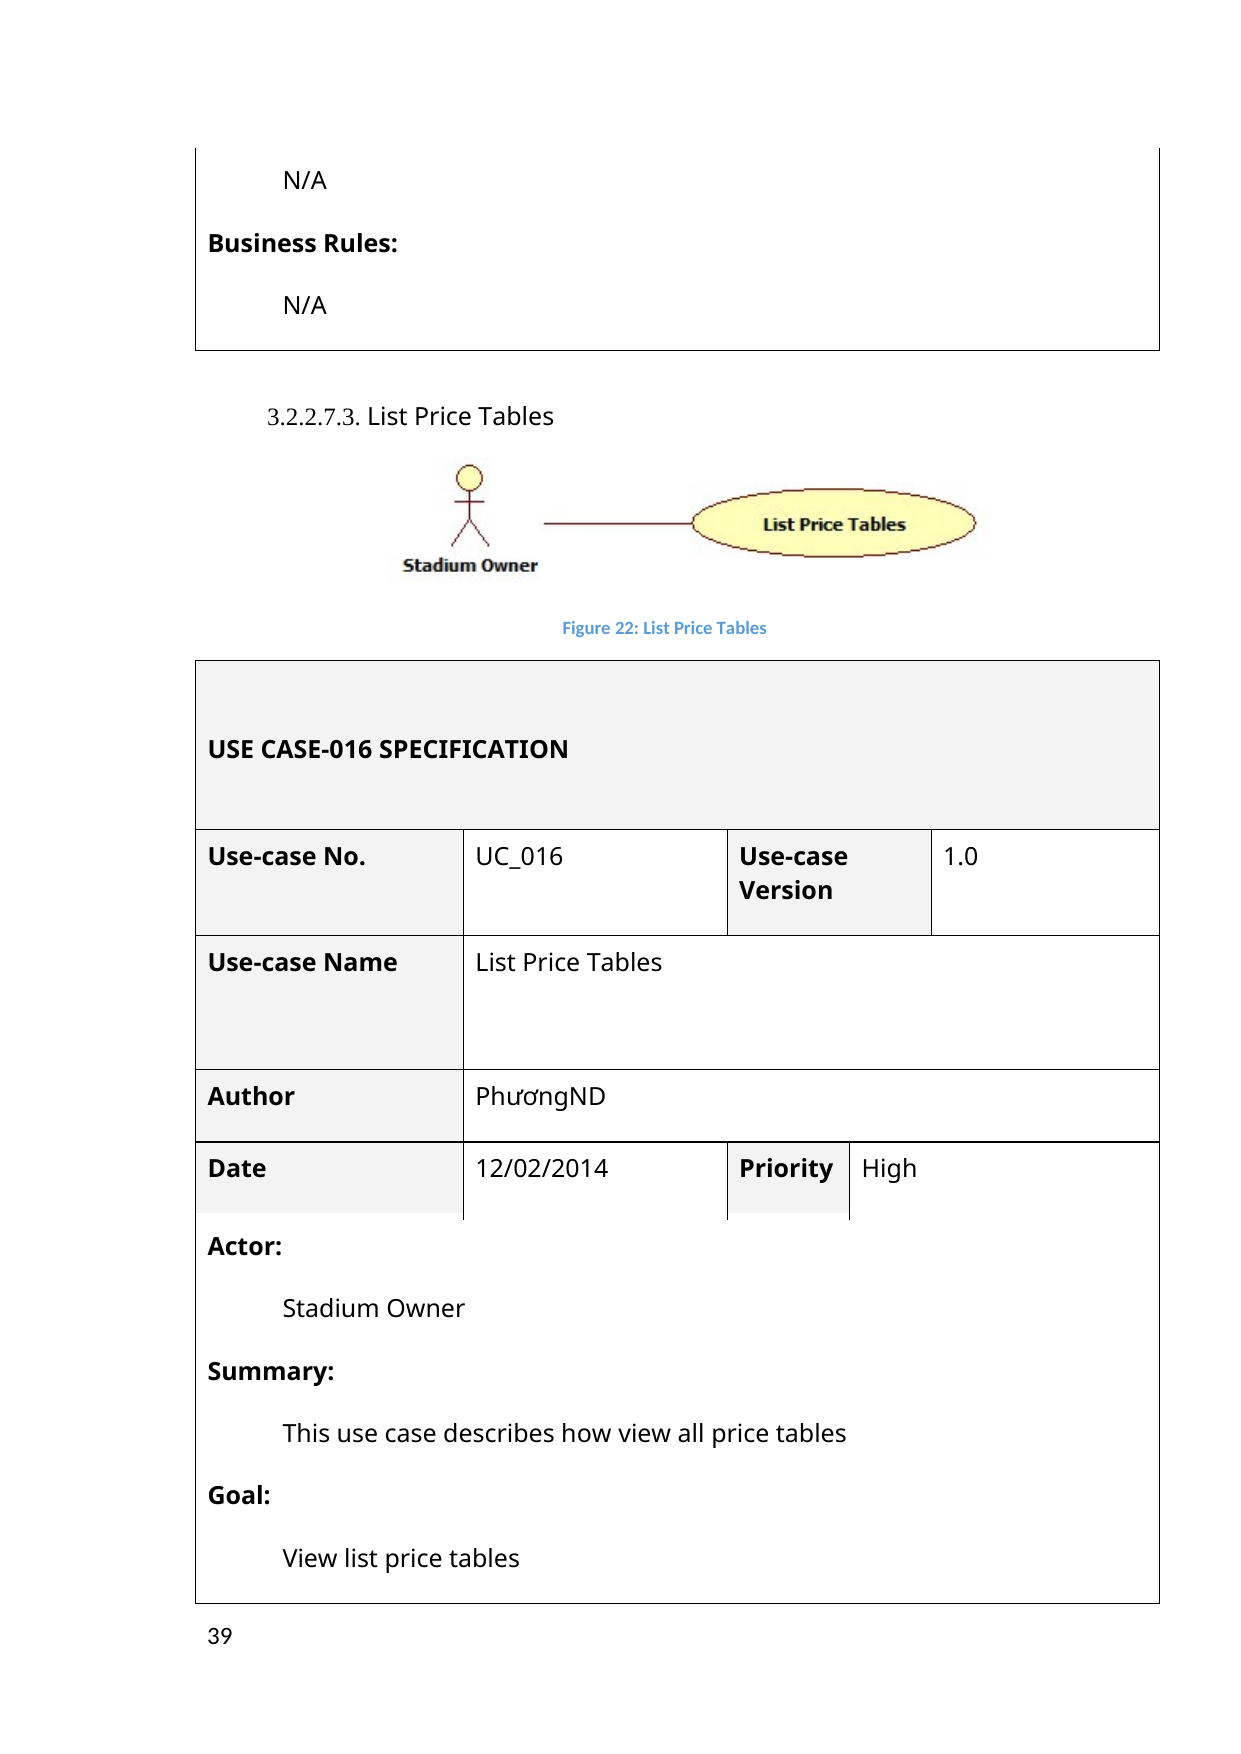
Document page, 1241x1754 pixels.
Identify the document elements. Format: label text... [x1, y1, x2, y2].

table_cell Date [196, 1143, 463, 1213]
table_cell 1.0 [932, 830, 1159, 935]
table_header USE CASE-016 SPECIFICATION [196, 661, 1159, 829]
table_cell Use-case No. [196, 830, 463, 935]
text Figure 22: List Price Tables [207, 616, 1122, 639]
table_cell Use-case Version [728, 830, 931, 935]
table_cell Use-case Name [196, 936, 463, 1069]
table_cell List Price Tables [464, 936, 1159, 1069]
table_cell Priority [728, 1143, 849, 1213]
table_cell UC_016 [464, 830, 727, 935]
table_cell High [850, 1143, 1159, 1213]
picture [364, 432, 1008, 616]
table_cell Author [196, 1070, 463, 1141]
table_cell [196, 1220, 1159, 1603]
subtitle List Price Tables [267, 399, 1122, 432]
table_cell PhươngND [464, 1070, 1159, 1141]
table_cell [196, 154, 1159, 350]
table_cell 12/02/2014 [464, 1143, 727, 1213]
